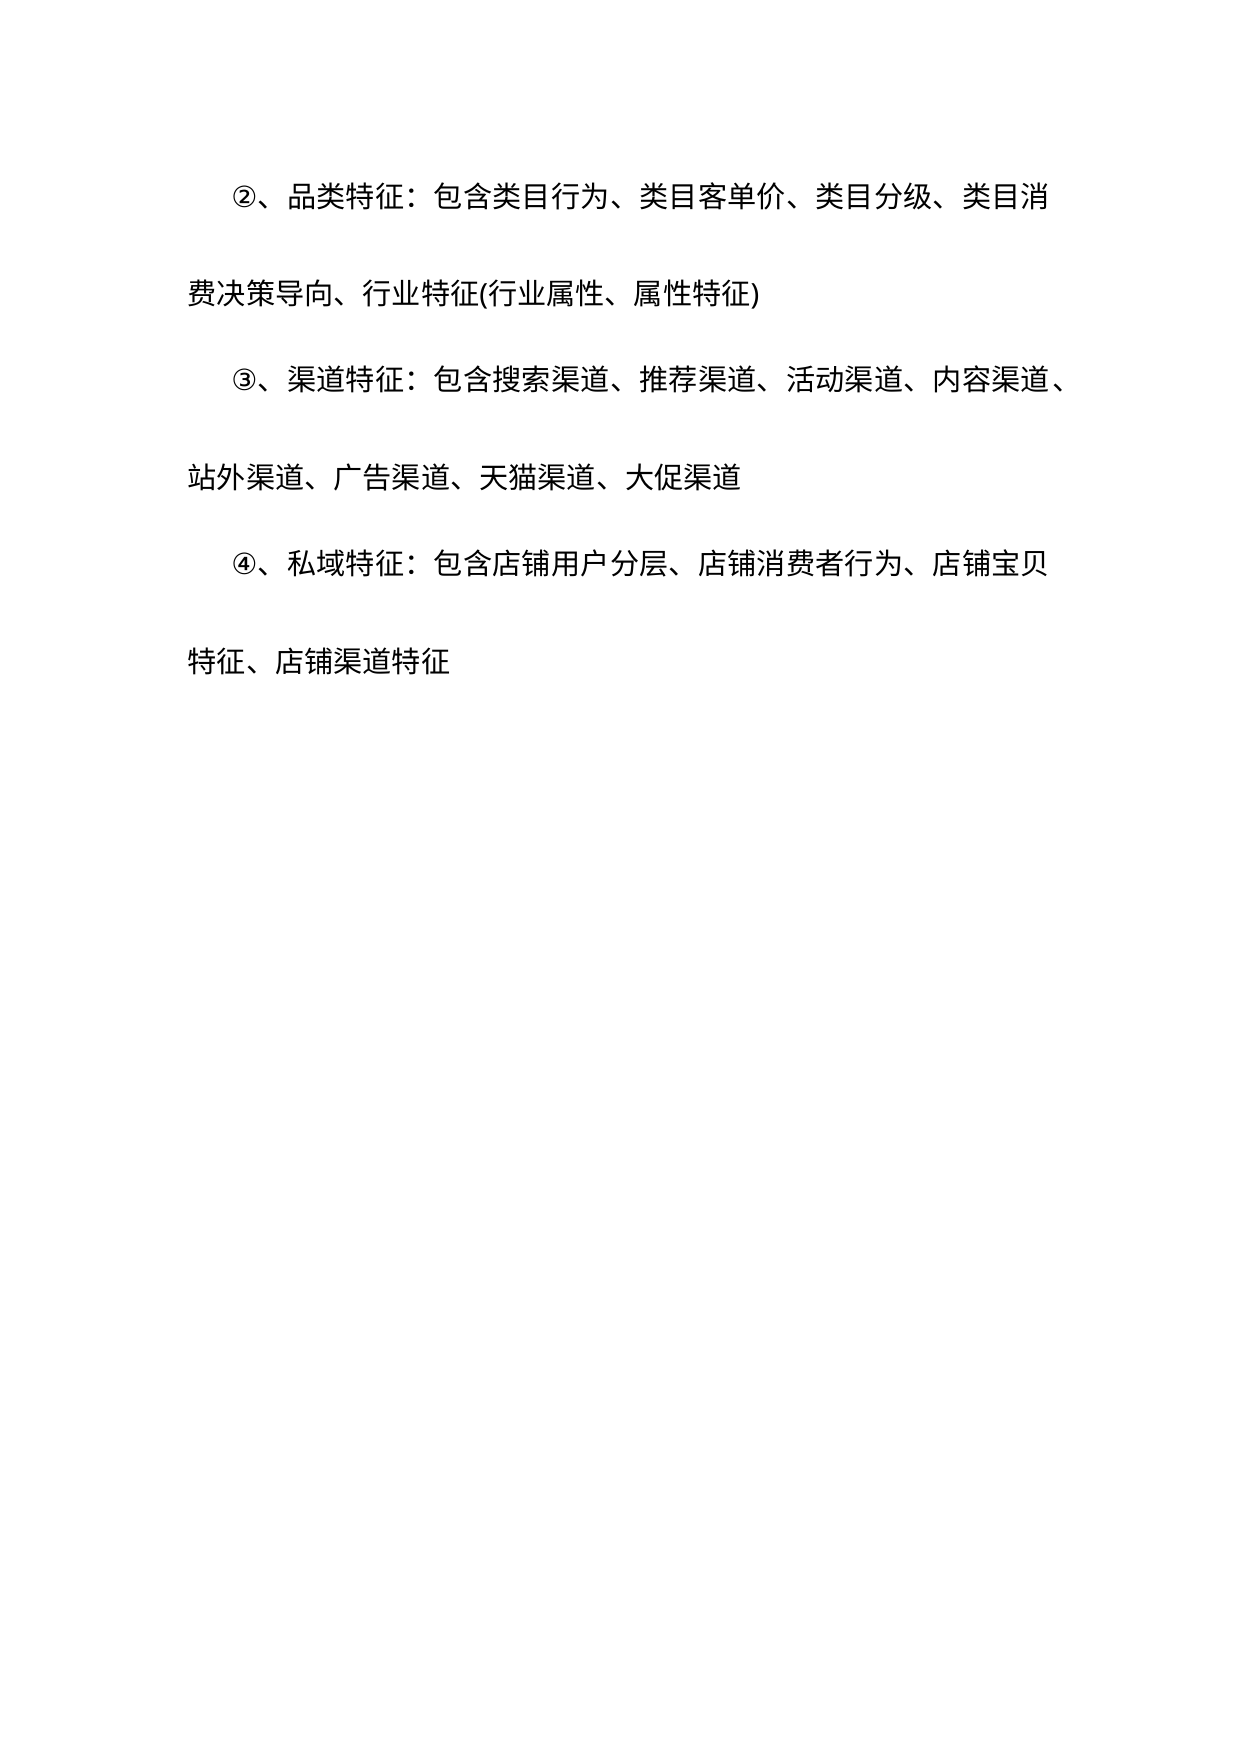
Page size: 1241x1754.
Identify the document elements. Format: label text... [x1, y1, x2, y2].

text ②、品类特征：包含类目行为、类目客单价、类目分级、类目消费决策导向、行业特征(行业属性、属性特征) [187, 162, 1053, 324]
text ④、私域特征：包含店铺用户分层、店铺消费者行为、店铺宝贝特征、店铺渠道特征 [187, 529, 1053, 692]
text ③、渠道特征：包含搜索渠道、推荐渠道、活动渠道、内容渠道、站外渠道、广告渠道、天猫渠道、大促渠道 [187, 346, 1053, 508]
